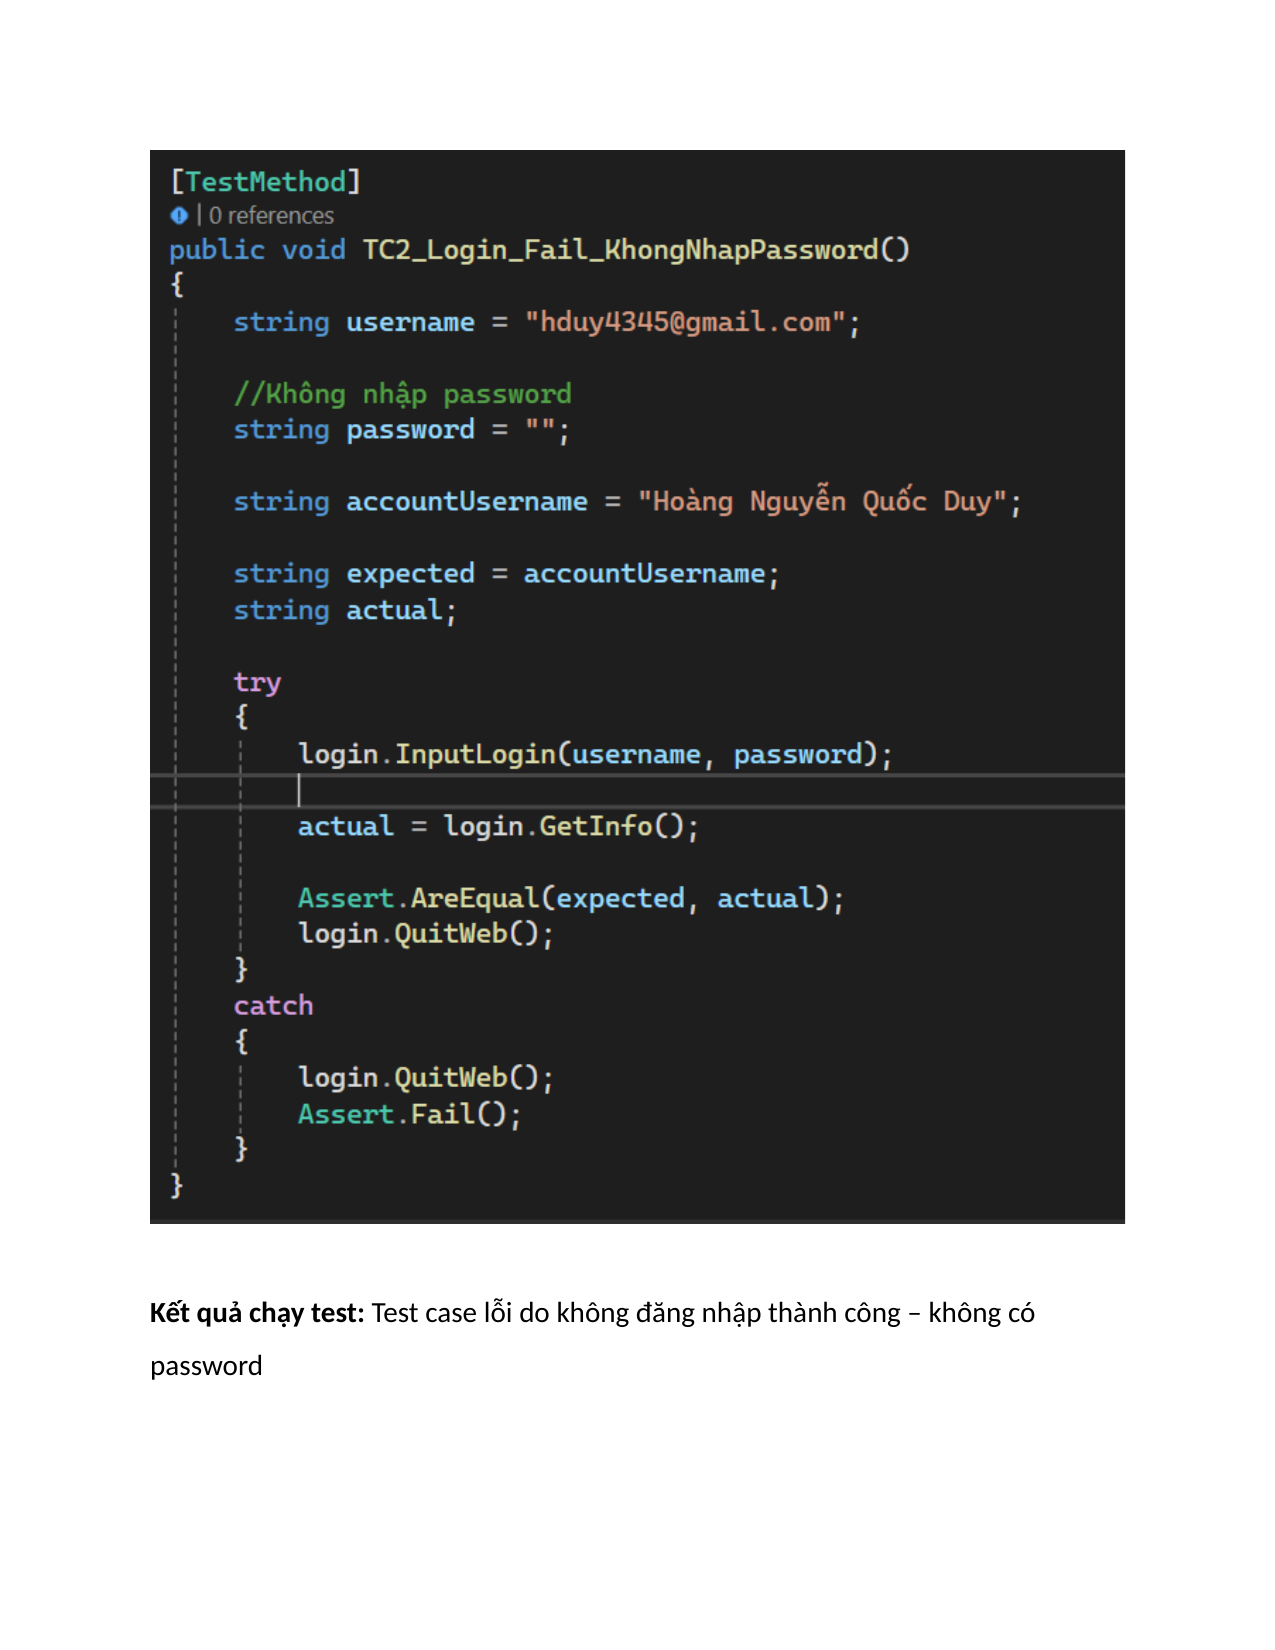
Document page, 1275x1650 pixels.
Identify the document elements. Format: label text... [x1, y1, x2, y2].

text Kết quả chạy test: Test case lỗi do không đăng nhập thành công – không có password [150, 1294, 1125, 1383]
picture [150, 150, 1125, 1224]
